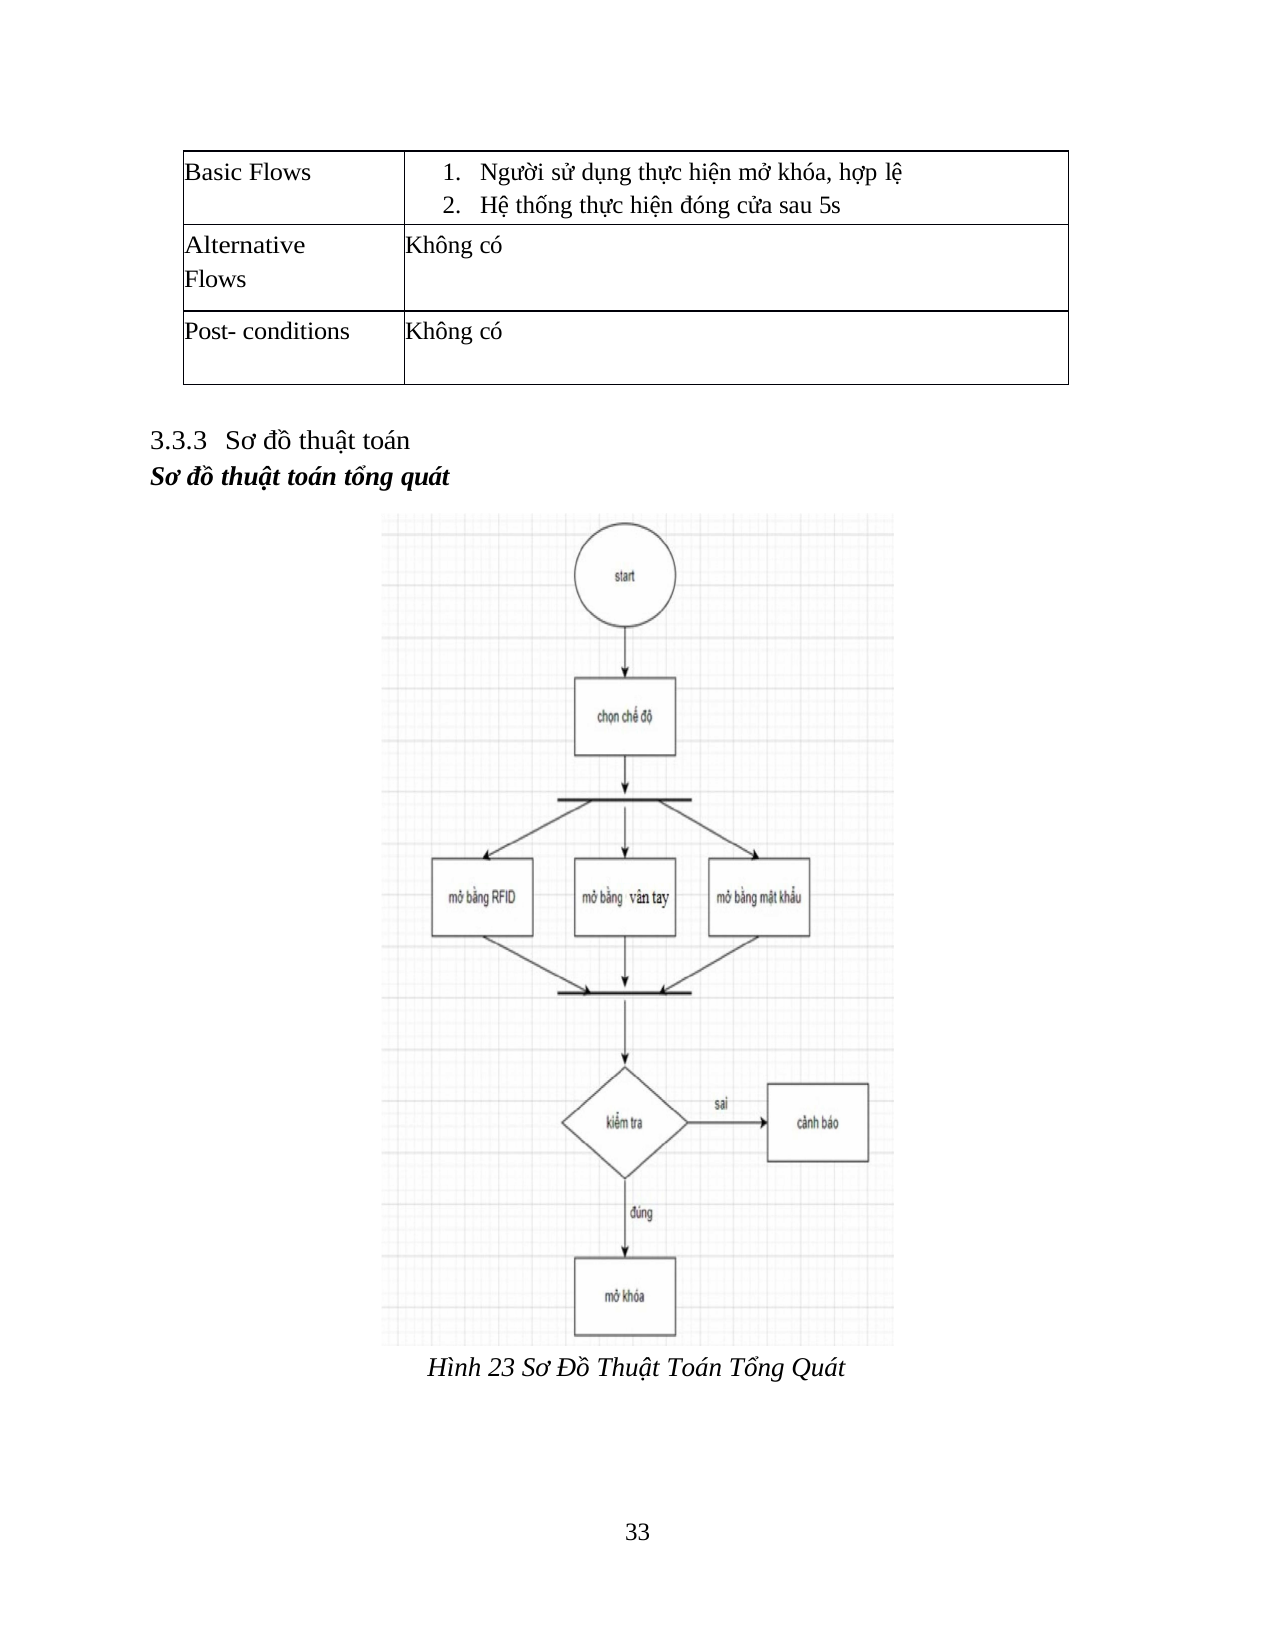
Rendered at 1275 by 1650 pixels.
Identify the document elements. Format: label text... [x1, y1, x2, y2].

table_cell Người sử dụng thực hiện mở khóa, hợp lệ Hệ thống thực hiện đóng cửa sau 5s [405, 152, 1068, 224]
table_cell Post- conditions [184, 312, 404, 383]
text Sơ đồ thuật toán tổng quát [150, 460, 1125, 491]
subtitle 3.3.3 Sơ đồ thuật toán [150, 424, 1125, 455]
table_cell Basic Flows [184, 152, 404, 224]
table_cell Không có [405, 225, 1068, 310]
picture [381, 513, 894, 1346]
table_cell Alternative Flows [184, 225, 404, 310]
table_cell Không có [405, 312, 1068, 383]
